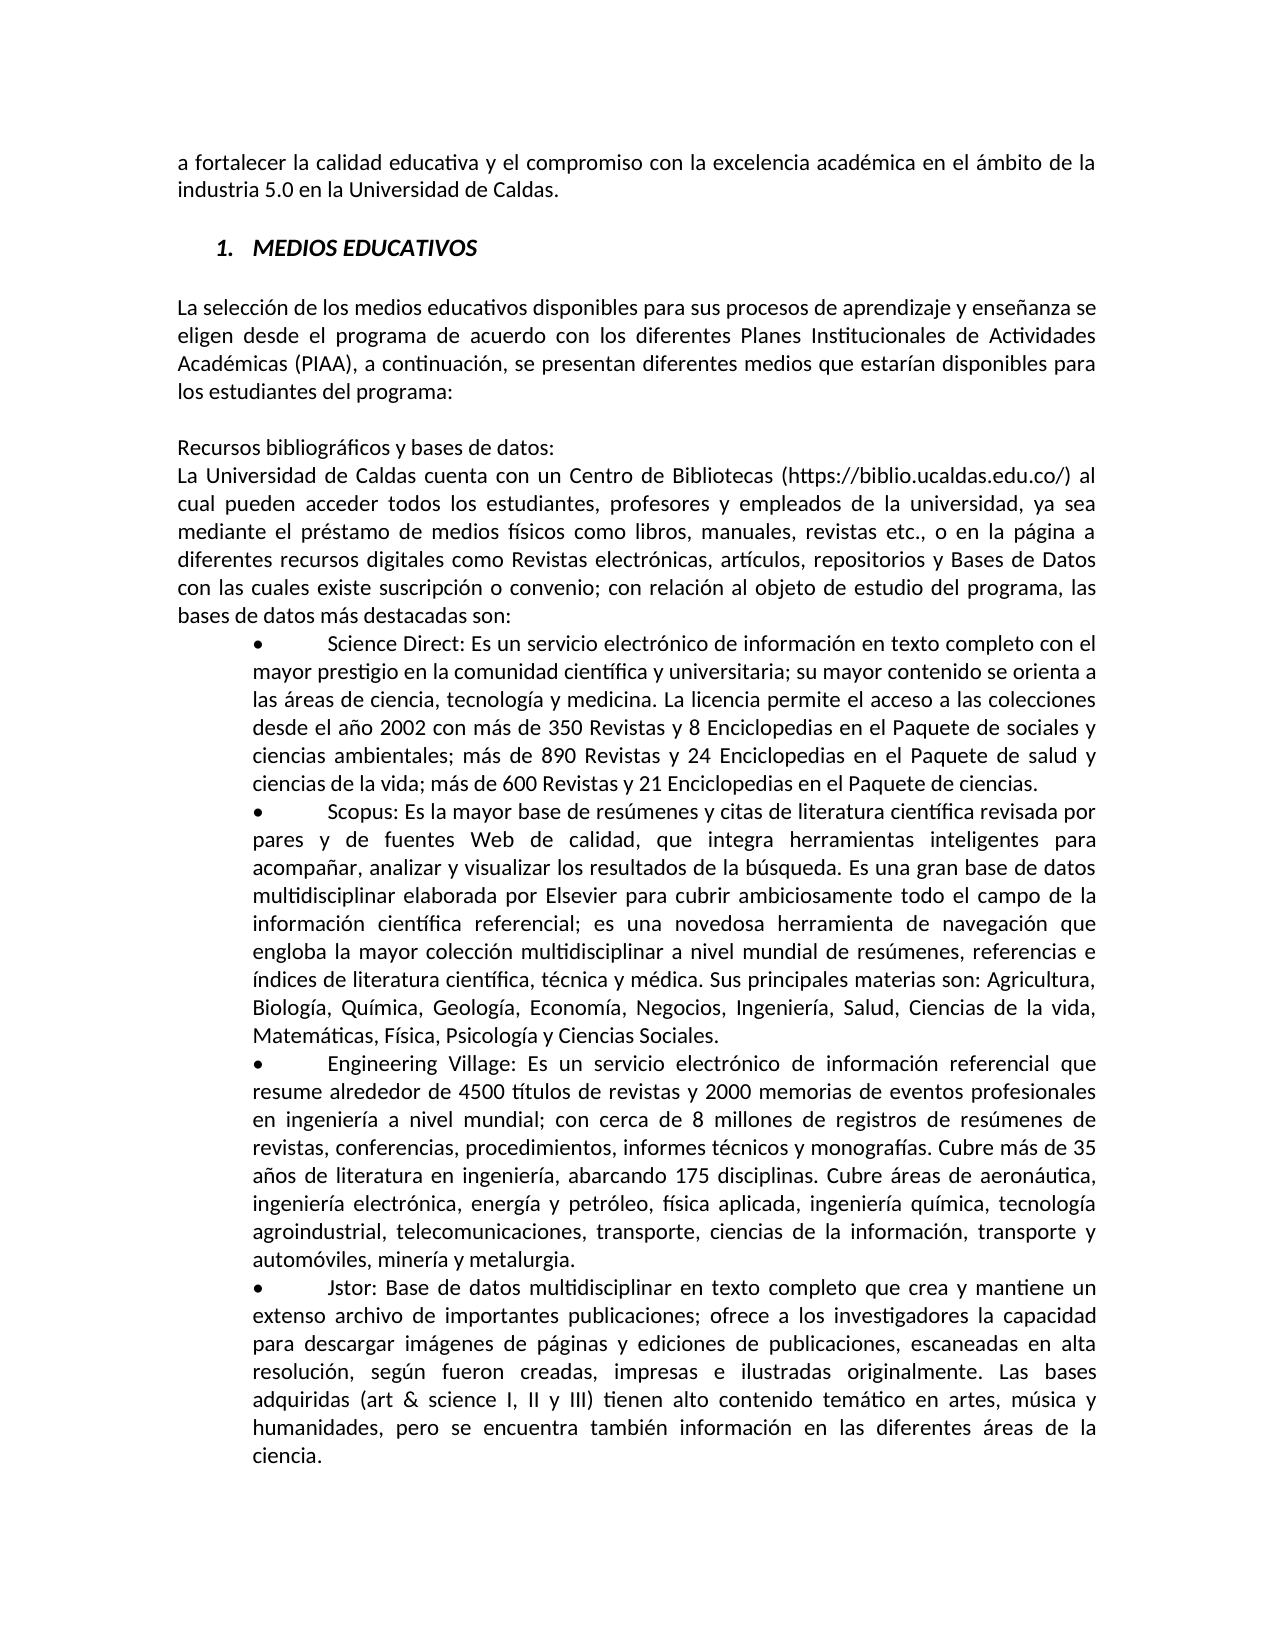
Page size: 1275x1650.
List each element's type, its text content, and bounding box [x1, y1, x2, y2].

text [177, 148, 1098, 204]
text Recursos bibliográficos y bases de datos: [177, 433, 1098, 461]
text • Engineering Village: Es un servicio electrónico de información referencial que resume alrededor de 4500 títulos de revistas y 2000 memorias de eventos profesionales en ingeniería a nivel mundial; con cerca de 8 millones de registros de resúmenes de revistas, conferencias, procedimientos, informes técnicos y monografías. Cubre más de 35 años de literatura en ingeniería, abarcando 175 disciplinas. Cubre áreas de aeronáutica, ingeniería electrónica, energía y petróleo, física aplicada, ingeniería química, tecnología agroindustrial, telecomunicaciones, transporte, ciencias de la información, transporte y automóviles, minería y metalurgia. [252, 1049, 1098, 1273]
list MEDIOS EDUCATIVOS [215, 232, 1098, 262]
text • Science Direct: Es un servicio electrónico de información en texto completo con el mayor prestigio en la comunidad científica y universitaria; su mayor contenido se orienta a las áreas de ciencia, tecnología y medicina. La licencia permite el acceso a las colecciones desde el año 2002 con más de 350 Revistas y 8 Enciclopedias en el Paquete de sociales y ciencias ambientales; más de 890 Revistas y 24 Enciclopedias en el Paquete de salud y ciencias de la vida; más de 600 Revistas y 21 Enciclopedias en el Paquete de ciencias. [252, 629, 1098, 797]
text • Scopus: Es la mayor base de resúmenes y citas de literatura científica revisada por pares y de fuentes Web de calidad, que integra herramientas inteligentes para acompañar, analizar y visualizar los resultados de la búsqueda. Es una gran base de datos multidisciplinar elaborada por Elsevier para cubrir ambiciosamente todo el campo de la información científica referencial; es una novedosa herramienta de navegación que engloba la mayor colección multidisciplinar a nivel mundial de resúmenes, referencias e índices de literatura científica, técnica y médica. Sus principales materias son: Agricultura, Biología, Química, Geología, Economía, Negocios, Ingeniería, Salud, Ciencias de la vida, Matemáticas, Física, Psicología y Ciencias Sociales. [252, 797, 1098, 1049]
text • Jstor: Base de datos multidisciplinar en texto completo que crea y mantiene un extenso archivo de importantes publicaciones; ofrece a los investigadores la capacidad para descargar imágenes de páginas y ediciones de publicaciones, escaneadas en alta resolución, según fueron creadas, impresas e ilustradas originalmente. Las bases adquiridas (art & science I, II y III) tienen alto contenido temático en artes, música y humanidades, pero se encuentra también información en las diferentes áreas de la ciencia. [252, 1273, 1098, 1469]
text La Universidad de Caldas cuenta con un Centro de Bibliotecas (https://biblio.ucaldas.edu.co/) al cual pueden acceder todos los estudiantes, profesores y empleados de la universidad, ya sea mediante el préstamo de medios físicos como libros, manuales, revistas etc., o en la página a diferentes recursos digitales como Revistas electrónicas, artículos, repositorios y Bases de Datos con las cuales existe suscripción o convenio; con relación al objeto de estudio del programa, las bases de datos más destacadas son: [177, 461, 1098, 629]
text La selección de los medios educativos disponibles para sus procesos de aprendizaje y enseñanza se eligen desde el programa de acuerdo con los diferentes Planes Institucionales de Actividades Académicas (PIAA), a continuación, se presentan diferentes medios que estarían disponibles para los estudiantes del programa: [177, 293, 1098, 405]
